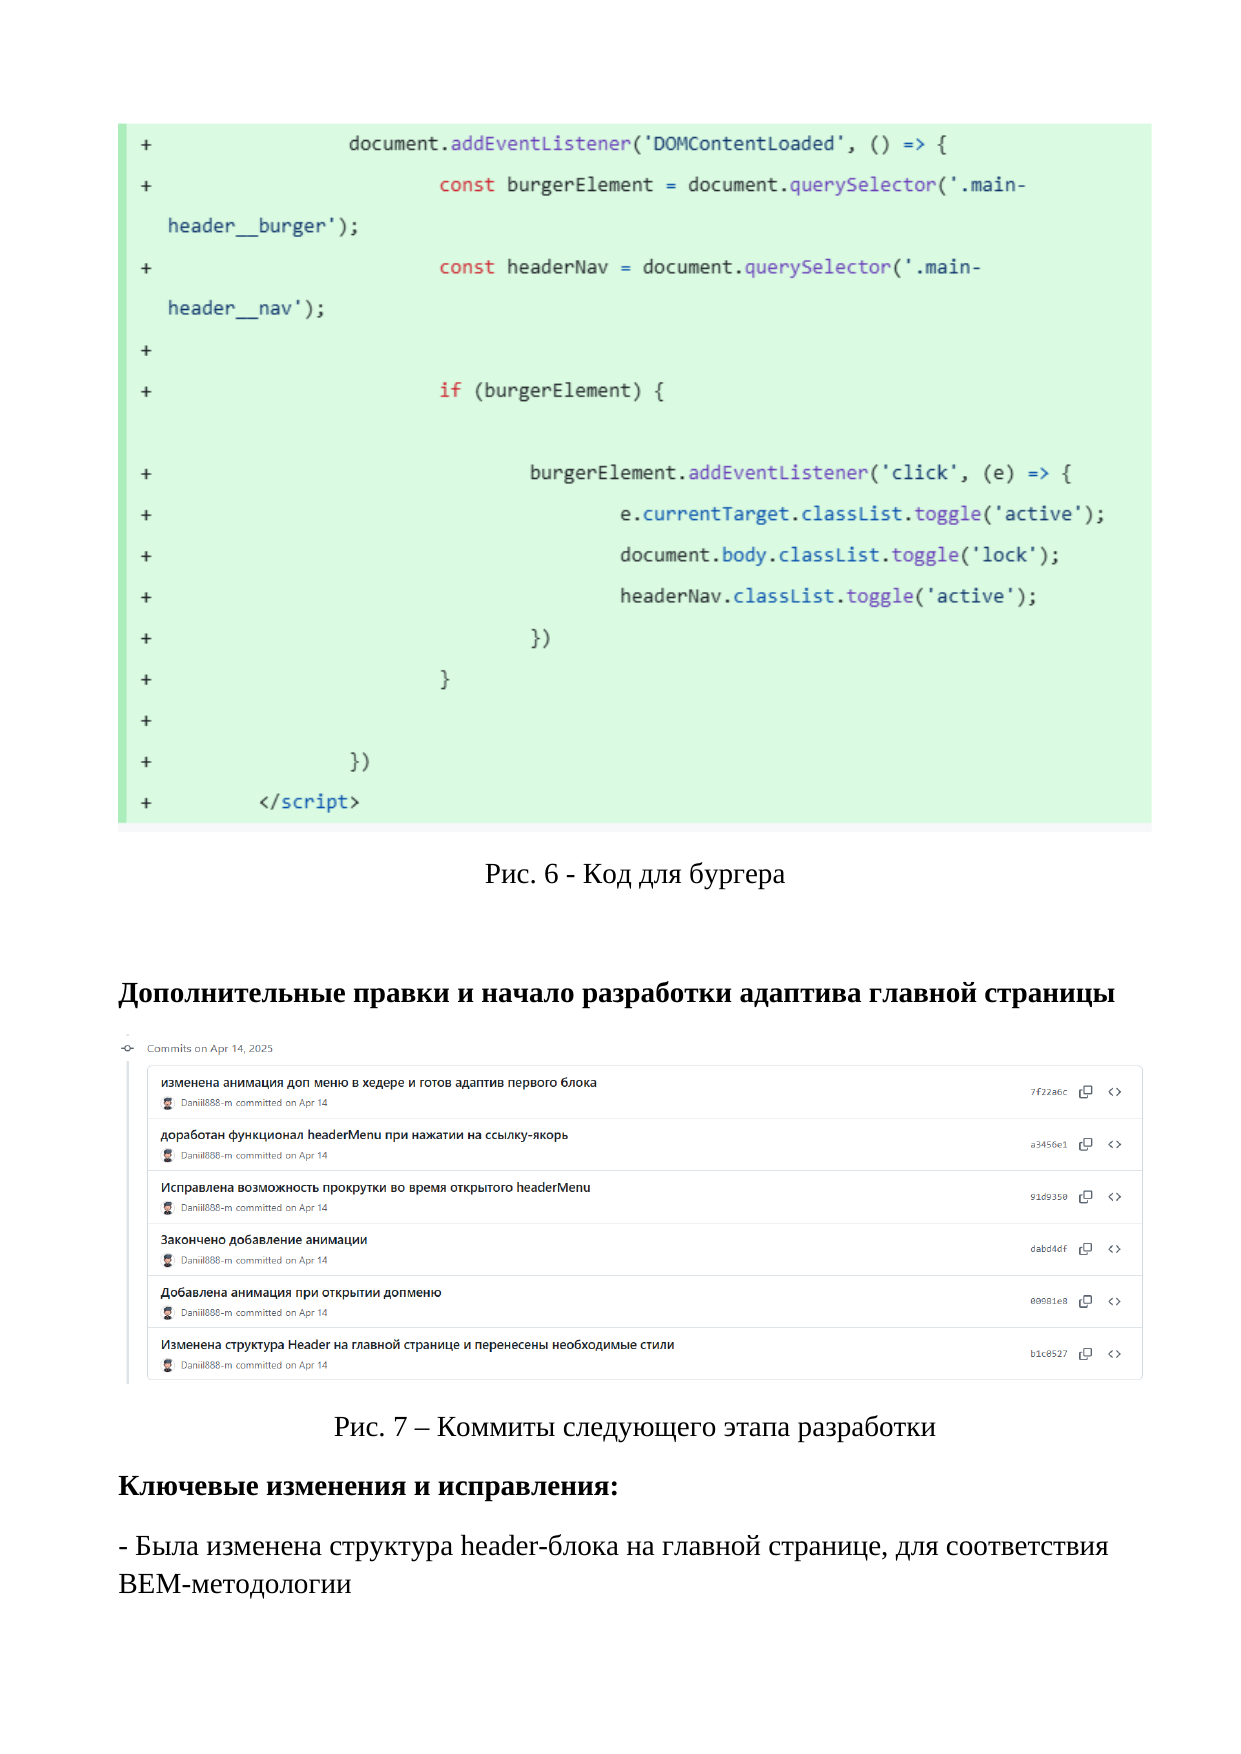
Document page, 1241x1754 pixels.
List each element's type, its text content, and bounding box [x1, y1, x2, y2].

text Дополнительные правки и начало разработки адаптива главной страницы [118, 975, 1152, 1009]
picture [118, 118, 1152, 832]
text Рис. 7 – Коммиты следующего этапа разработки [118, 1409, 1152, 1442]
text Рис. 6 - Код для бургера [118, 857, 1152, 890]
text - Была изменена структура header-блока на главной странице, для соответствия BEM-методологии [118, 1528, 1152, 1600]
text Ключевые изменения и исправления: [118, 1468, 1152, 1502]
picture [118, 1034, 1152, 1384]
